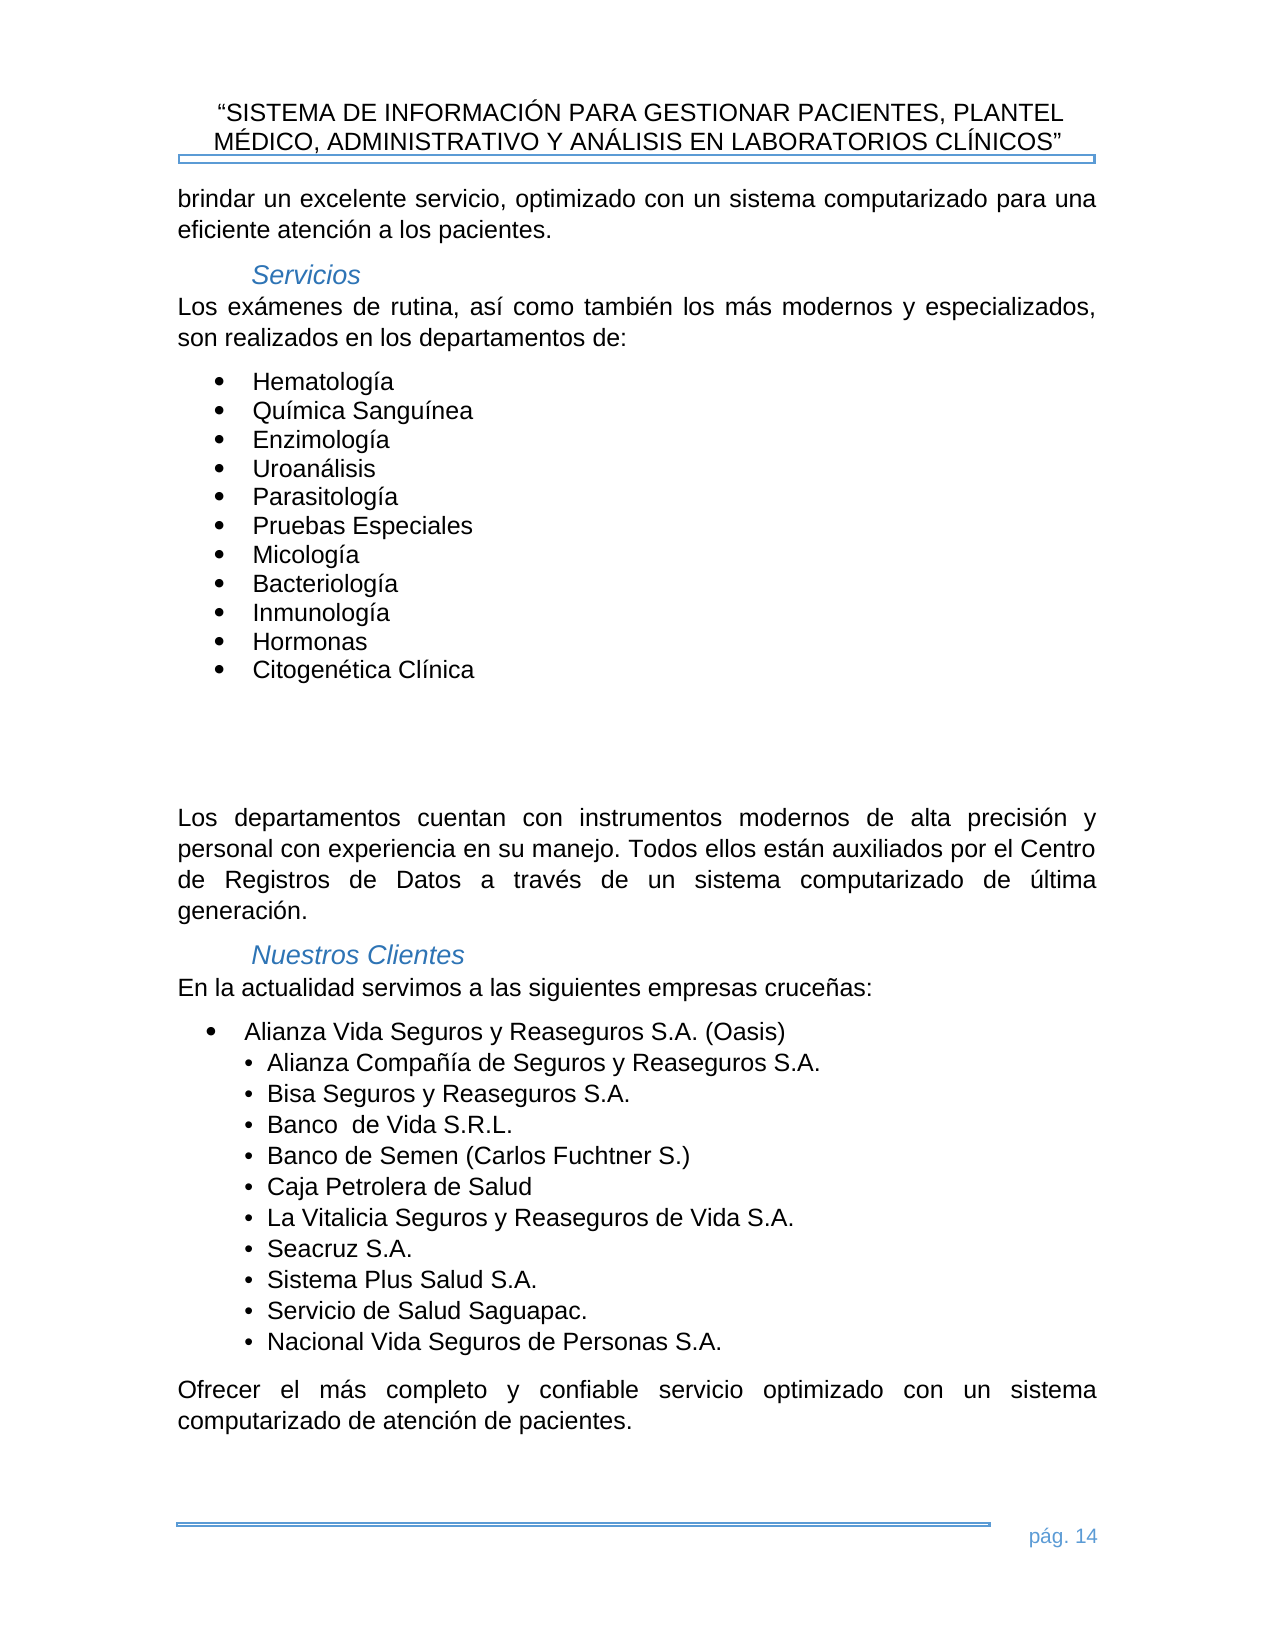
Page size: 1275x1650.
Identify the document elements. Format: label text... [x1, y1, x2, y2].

list Inmunología [215, 598, 1098, 627]
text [177, 184, 1098, 244]
text Los exámenes de rutina, así como también los más modernos y especializados, son realizados en los departamentos de: [177, 292, 1098, 352]
text Ofrecer el más completo y confiable servicio optimizado con un sistema computarizado de atención de pacientes. [177, 1375, 1098, 1434]
text Los departamentos cuentan con instrumentos modernos de alta precisión y personal con experiencia en su manejo. Todos ellos están auxiliados por el Centro de Registros de Datos a través de un sistema computarizado de última generación. [177, 771, 1098, 924]
list Bacteriología [215, 569, 1098, 598]
list Alianza Vida Seguros y Reaseguros S.A. (Oasis) • Alianza Compañía de Seguros y Reaseguros S.A. • Bisa Seguros y Reaseguros S.A. • Banco de Vida S.R.L. • Banco de Semen (Carlos Fuchtner S.) • Caja Petrolera de Salud • La Vitalicia Seguros y Reaseguros de Vida S.A. • Seacruz S.A. • Sistema Plus Salud S.A. • Servicio de Salud Saguapac. • Nacional Vida Seguros de Personas S.A. [207, 1016, 1098, 1356]
list Hormonas [215, 627, 1098, 656]
text En la actualidad servimos a las siguientes empresas cruceñas: [177, 973, 1098, 1002]
list Química Sanguínea [215, 396, 1098, 425]
subtitle Nuestros Clientes [251, 939, 1098, 970]
list Citogenética Clínica [215, 656, 1098, 684]
list Micología [215, 540, 1098, 569]
list Parasitología [215, 482, 1098, 511]
subtitle Servicios [251, 259, 1098, 290]
list Enzimología [215, 425, 1098, 453]
list Pruebas Especiales [215, 511, 1098, 540]
list Uroanálisis [215, 453, 1098, 482]
list Hematología [215, 367, 1098, 396]
